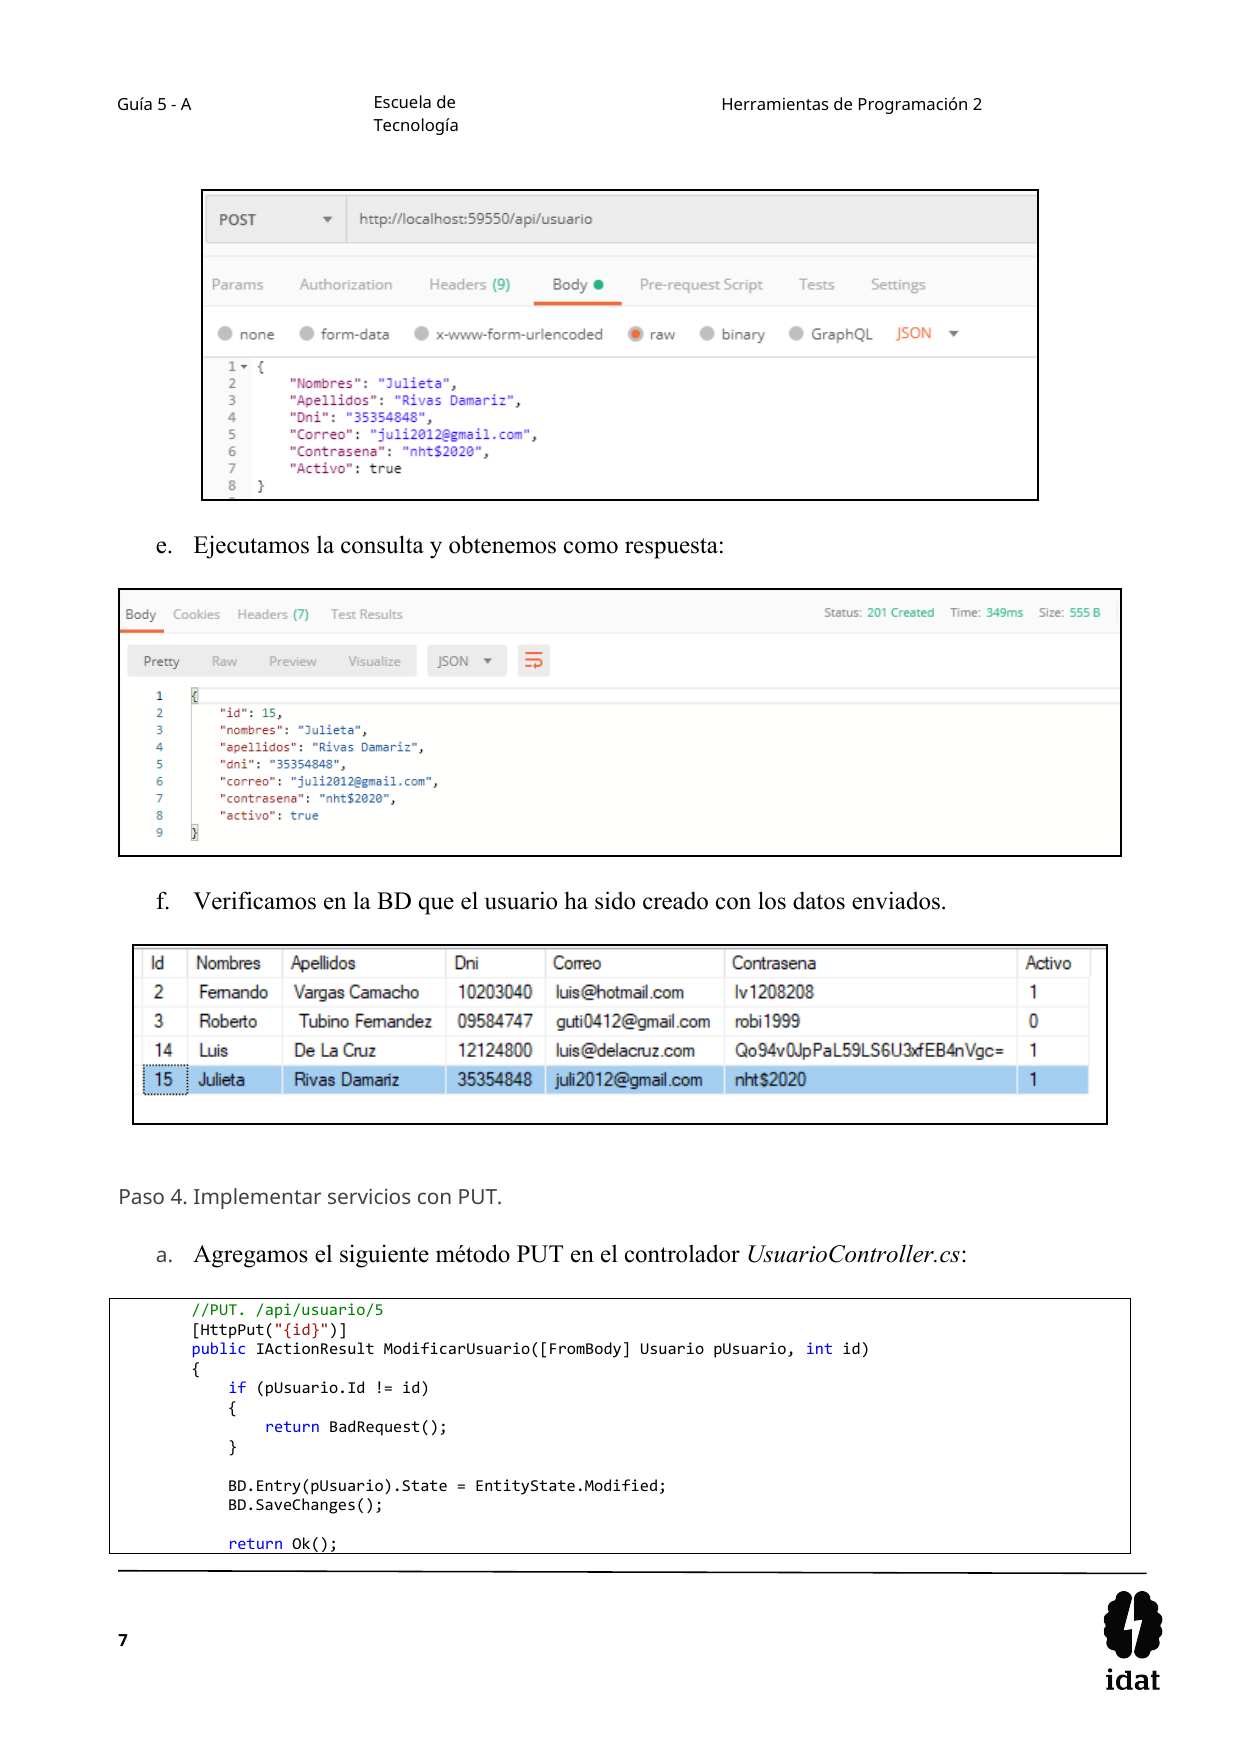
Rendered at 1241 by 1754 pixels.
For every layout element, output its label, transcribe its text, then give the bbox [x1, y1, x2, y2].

text return BadRequest(); [118, 1417, 1122, 1437]
text BD.Entry(pUsuario).State = EntityState.Modified; [118, 1476, 1122, 1495]
text if (pUsuario.Id != id) [118, 1378, 1122, 1398]
text { [118, 1398, 1122, 1417]
picture [120, 590, 1120, 855]
text //PUT. /api/usuario/5 [110, 1299, 1130, 1320]
list Agregamos el siguiente método PUT en el controlador UsuarioController.cs: [156, 1239, 1122, 1269]
picture [134, 946, 1106, 1123]
list Verificamos en la BD que el usuario ha sido creado con los datos enviados. [156, 886, 1122, 915]
text Paso 4. Implementar servicios con PUT. [118, 1182, 1122, 1211]
picture [1103, 1591, 1163, 1690]
text BD.SaveChanges(); [118, 1495, 1122, 1515]
text public IActionResult ModificarUsuario([FromBody] Usuario pUsuario, int id) [118, 1339, 1122, 1359]
text { [118, 1359, 1122, 1378]
text return Ok(); [118, 1534, 1122, 1553]
text } [118, 1437, 1122, 1456]
picture [203, 191, 1037, 499]
text [HttpPut("{id}")] [118, 1320, 1122, 1339]
list Ejecutamos la consulta y obtenemos como respuesta: [156, 530, 1122, 559]
